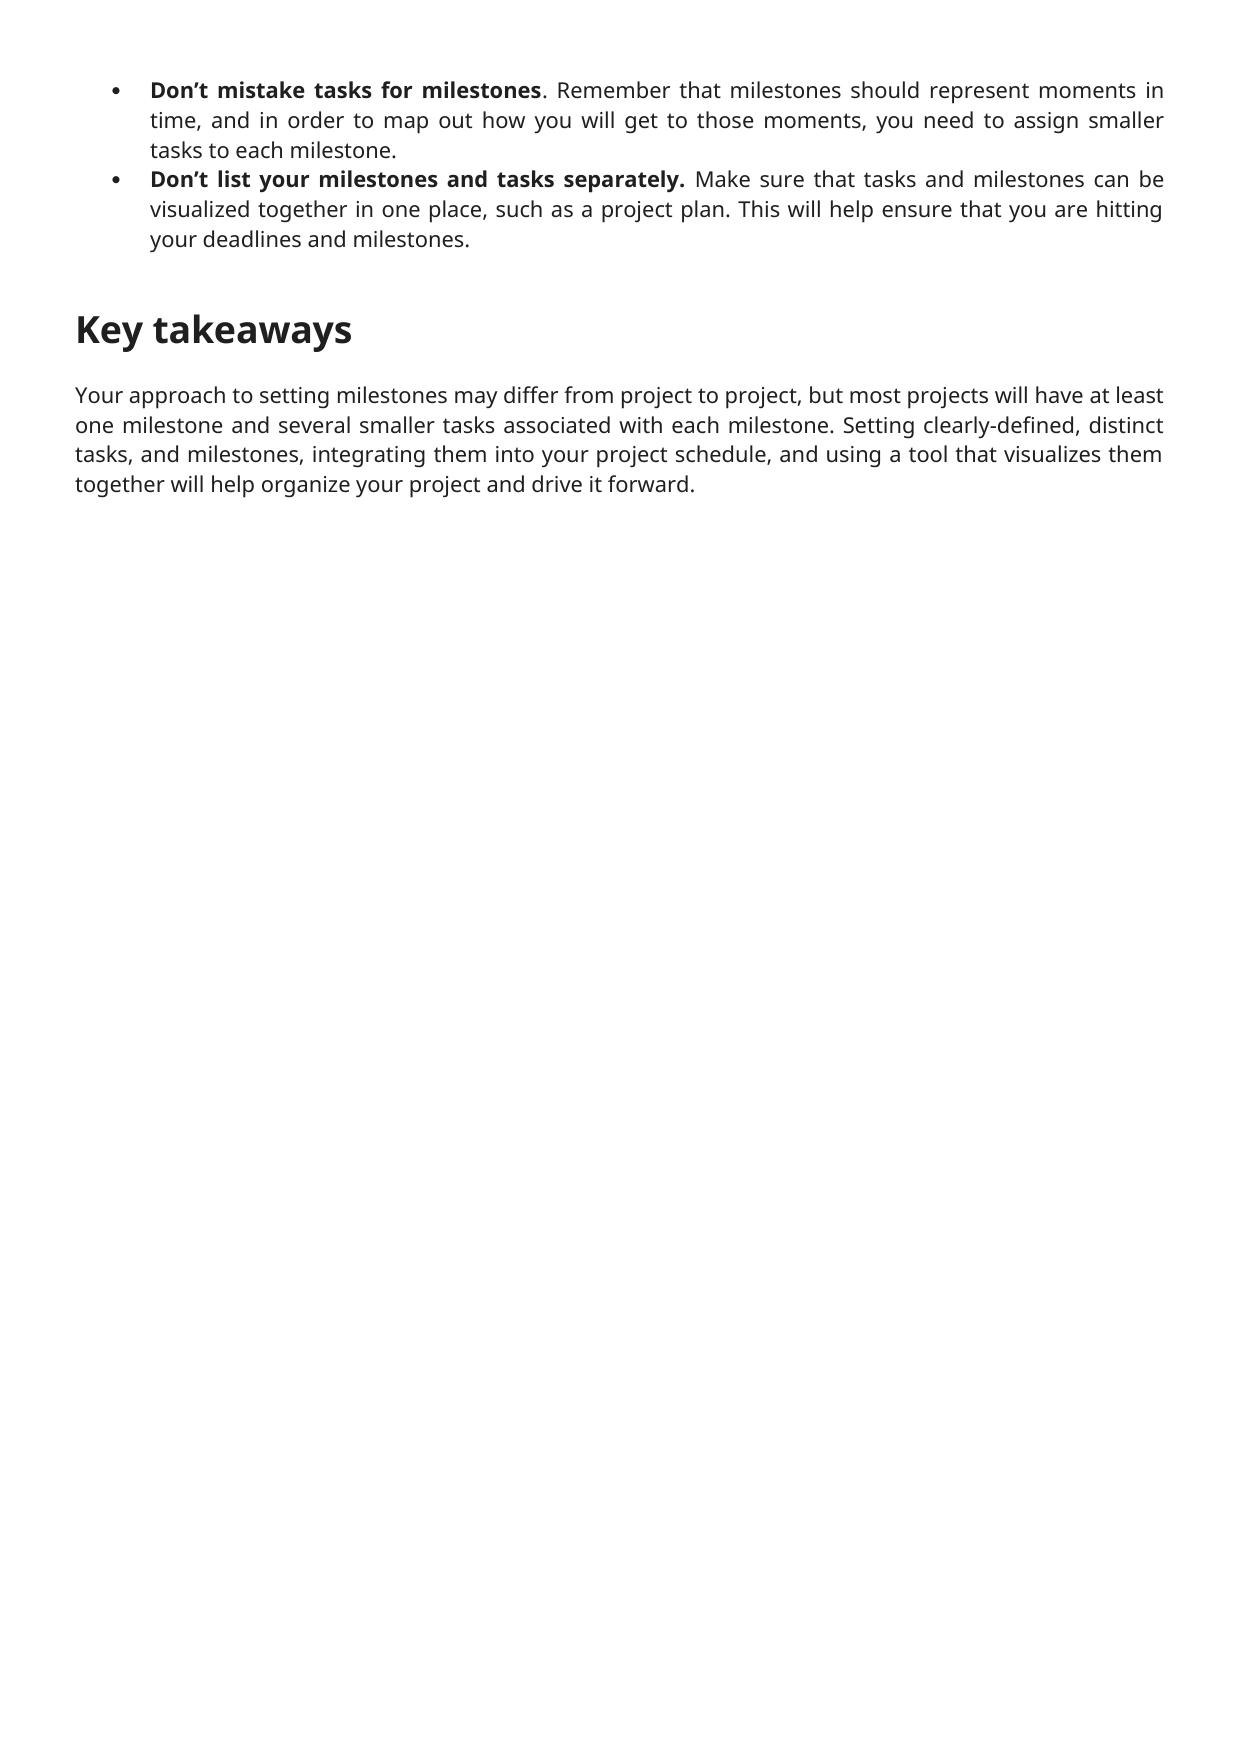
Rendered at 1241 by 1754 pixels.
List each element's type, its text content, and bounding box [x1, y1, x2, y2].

text Your approach to setting milestones may differ from project to project, but most projects will have at least one milestone and several smaller tasks associated with each milestone. Setting clearly-defined, distinct tasks, and milestones, integrating them into your project schedule, and using a tool that visualizes them together will help organize your project and drive it forward. [75, 380, 1165, 499]
list Don’t mistake tasks for milestones. Remember that milestones should represent moments in time, and in order to map out how you will get to those moments, you need to assign smaller tasks to each milestone. [112, 75, 1165, 164]
list Don’t list your milestones and tasks separately. Make sure that tasks and milestones can be visualized together in one place, such as a project plan. This will help ensure that you are hitting your deadlines and milestones. [112, 164, 1165, 254]
text Key takeaways [75, 304, 1165, 355]
